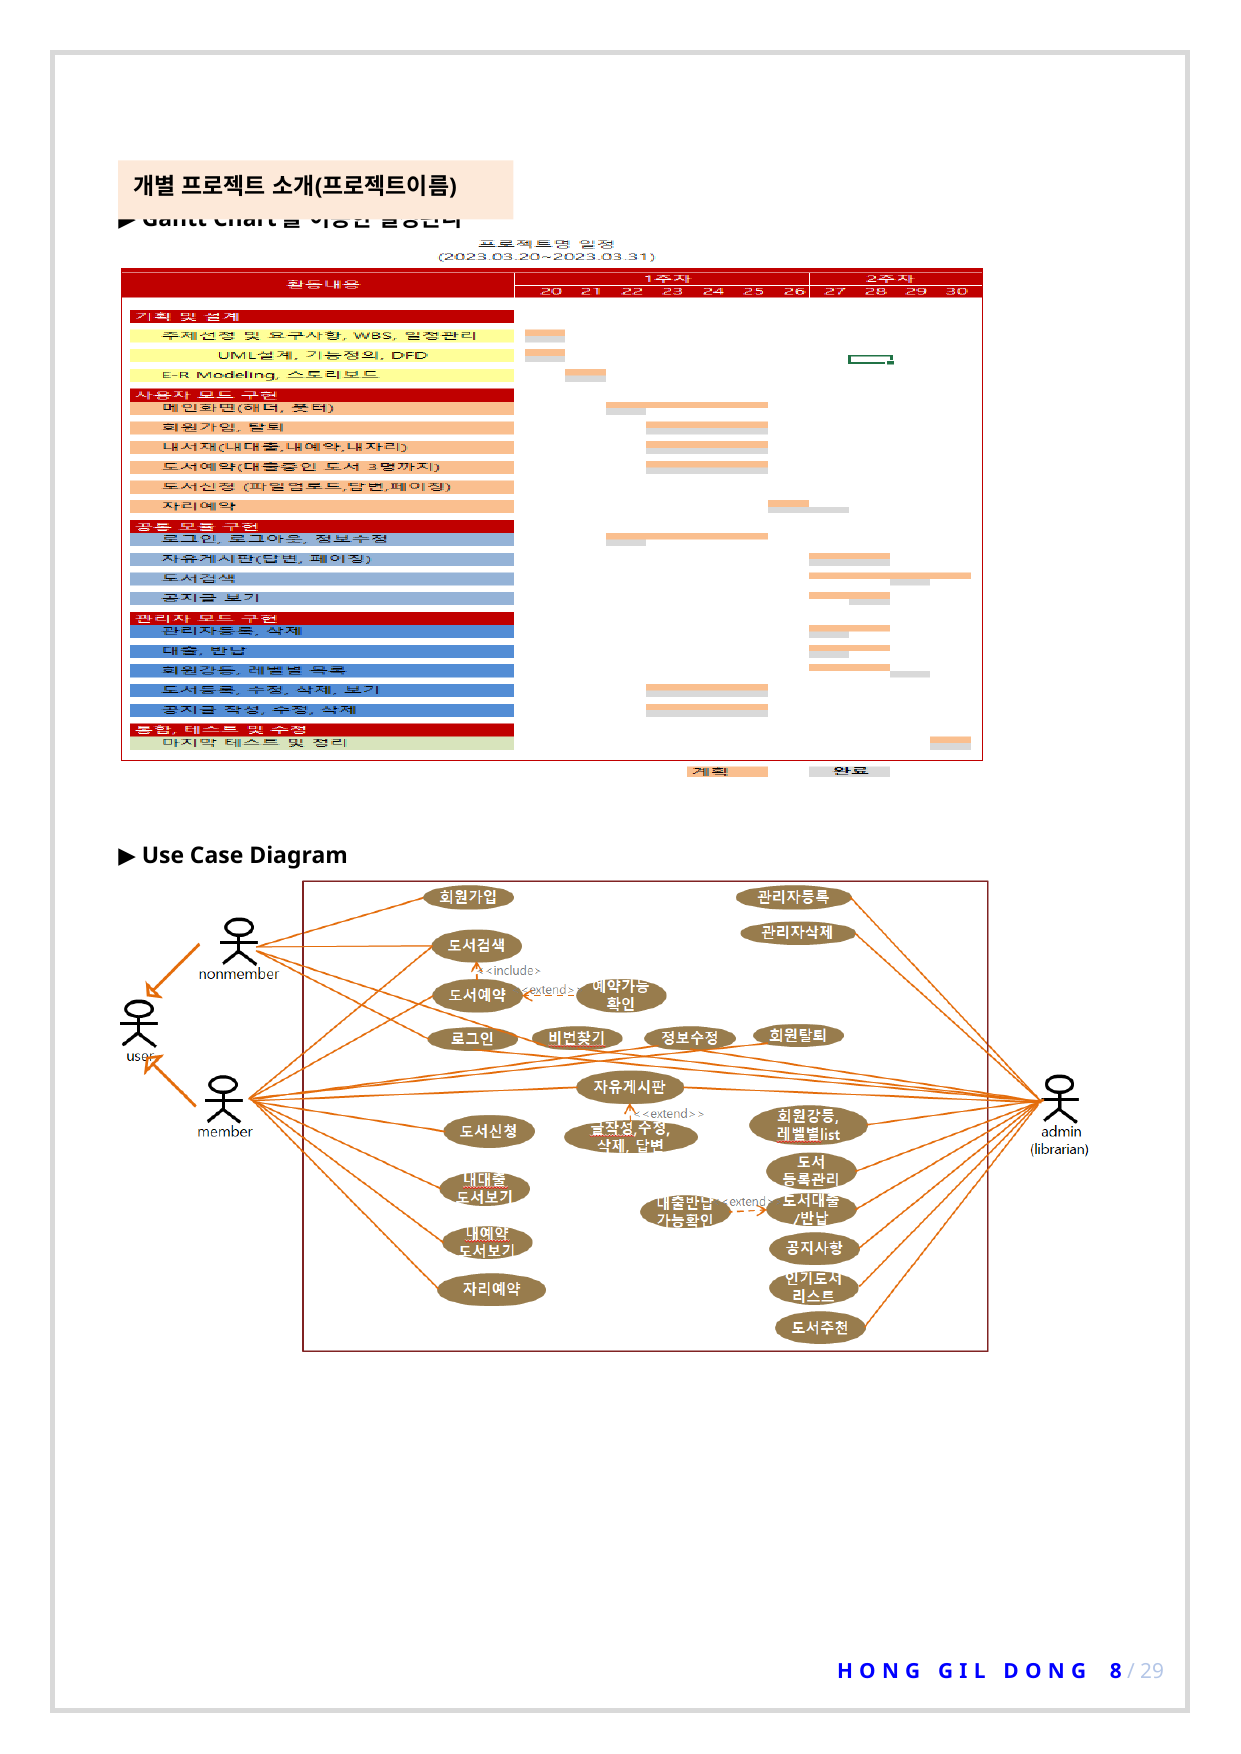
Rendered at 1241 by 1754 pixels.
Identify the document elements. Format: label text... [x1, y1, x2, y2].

text ▶ Use Case Diagram [118, 836, 1122, 873]
text ▶ Gantt Chart를 이용한 일정관리 [118, 198, 1122, 236]
picture [118, 873, 1094, 1355]
picture [118, 235, 987, 780]
